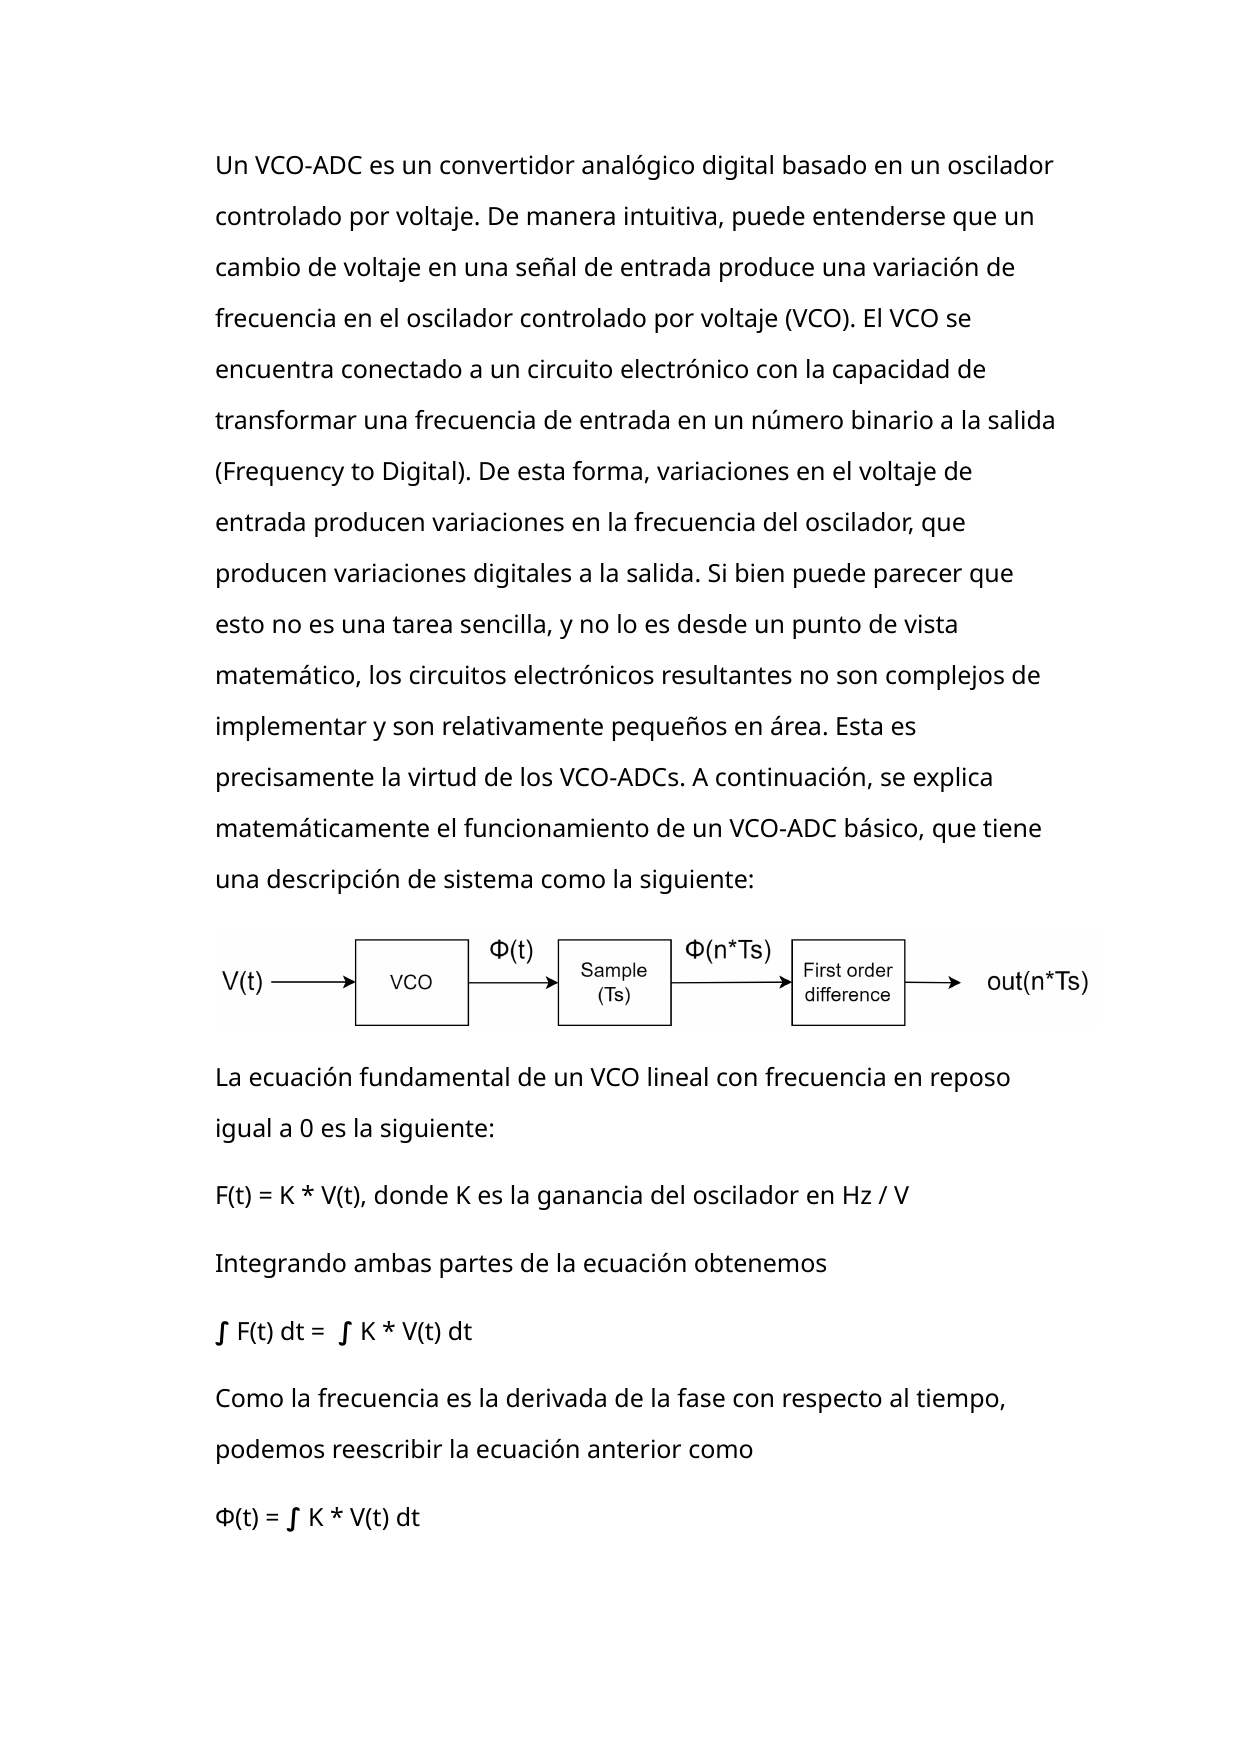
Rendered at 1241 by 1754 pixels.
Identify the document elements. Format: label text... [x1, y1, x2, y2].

text Integrando ambas partes de la ecuación obtenemos [215, 1246, 1063, 1280]
text La ecuación fundamental de un VCO lineal con frecuencia en reposo igual a 0 es la siguiente: [215, 1059, 1063, 1144]
text Un VCO-ADC es un convertidor analógico digital basado en un oscilador controlado por voltaje. De manera intuitiva, puede entenderse que un cambio de voltaje en una señal de entrada produce una variación de frecuencia en el oscilador controlado por voltaje (VCO). El VCO se encuentra conectado a un circuito electrónico con la capacidad de transformar una frecuencia de entrada en un número binario a la salida (Frequency to Digital). De esta forma, variaciones en el voltaje de entrada producen variaciones en la frecuencia del oscilador, que producen variaciones digitales a la salida. Si bien puede parecer que esto no es una tarea sencilla, y no lo es desde un punto de vista matemático, los circuitos electrónicos resultantes no son complejos de implementar y son relativamente pequeños en área. Esta es precisamente la virtud de los VCO-ADCs. A continuación, se explica matemáticamente el funcionamiento de un VCO-ADC básico, que tiene una descripción de sistema como la siguiente: [215, 148, 1063, 896]
text Como la frecuencia es la derivada de la fase con respecto al tiempo, podemos reescribir la ecuación anterior como [215, 1381, 1063, 1466]
text Φ(t) = ∫ K * V(t) dt [215, 1500, 1063, 1534]
text F(t) = K * V(t), donde K es la ganancia del oscilador en Hz / V [215, 1178, 1063, 1212]
text ∫ F(t) dt = ∫ K * V(t) dt [215, 1313, 1063, 1347]
picture [214, 930, 1101, 1026]
